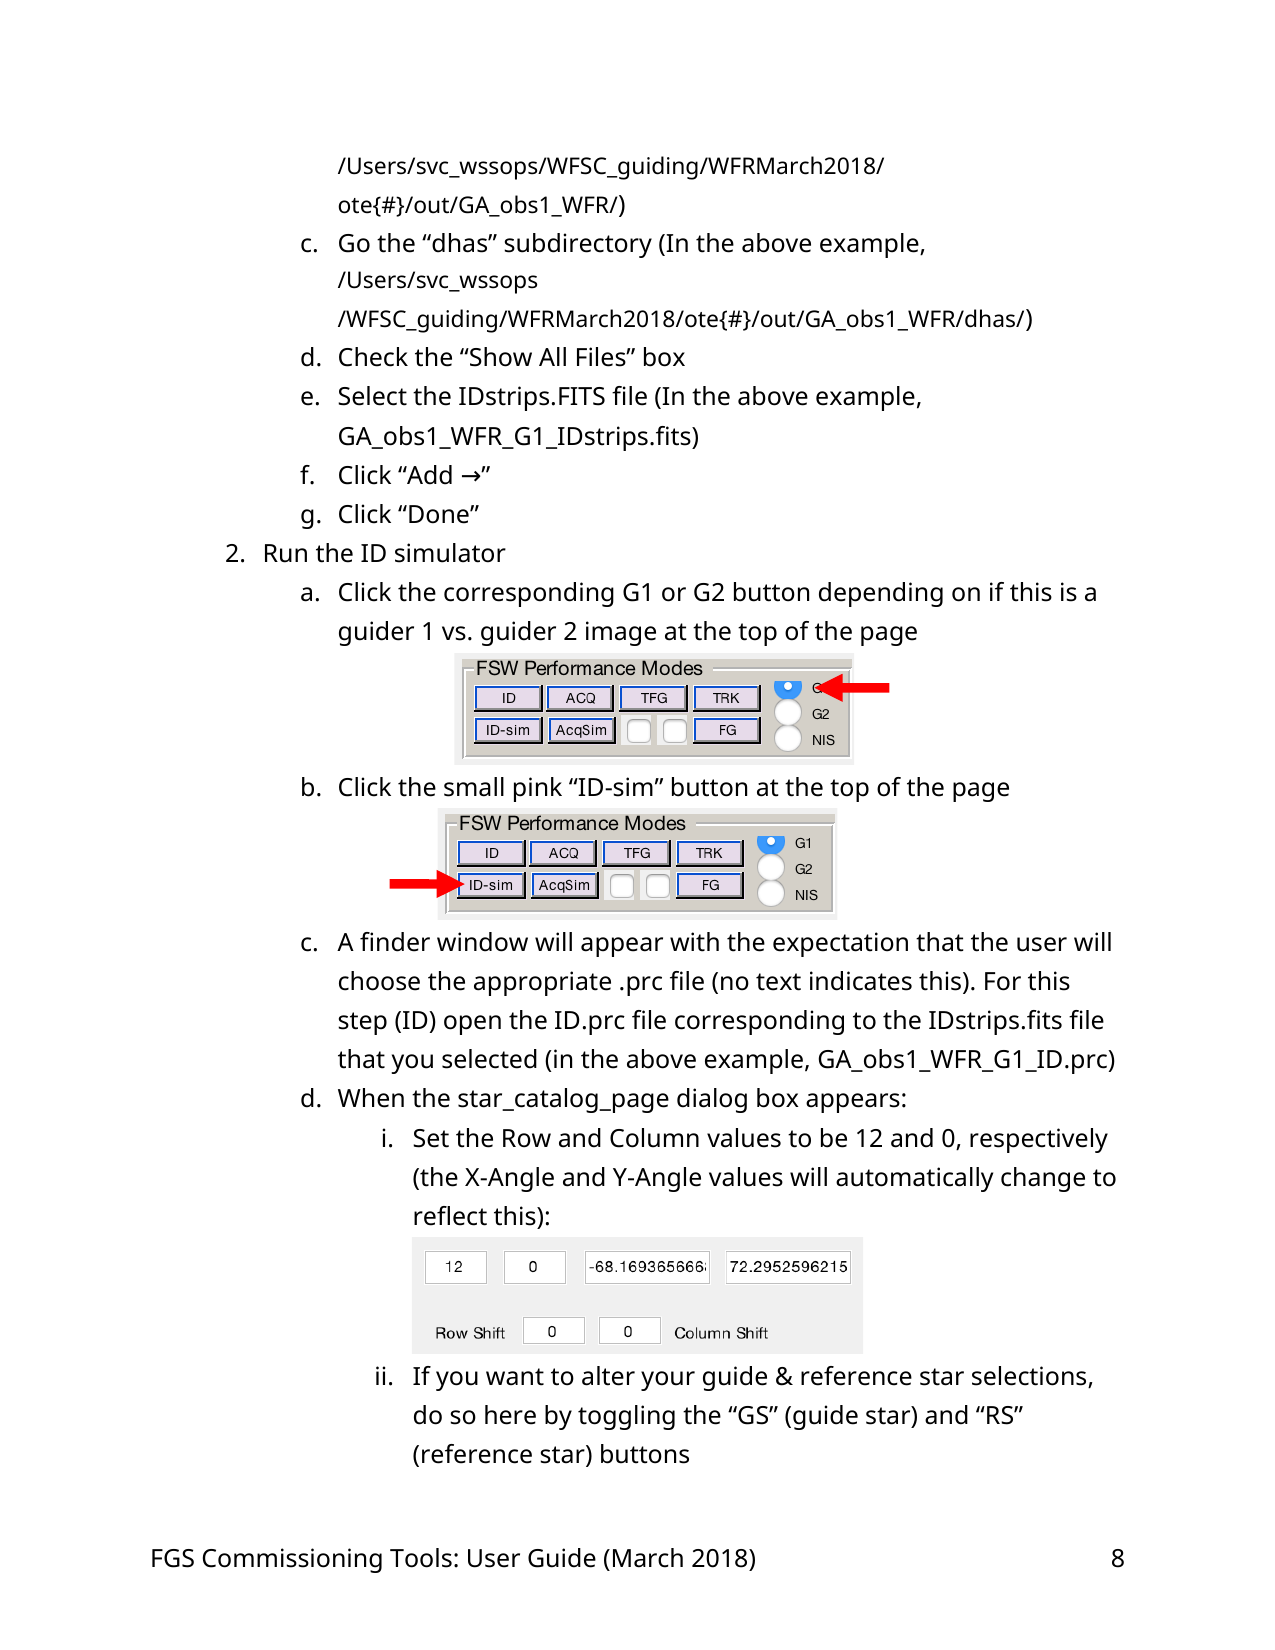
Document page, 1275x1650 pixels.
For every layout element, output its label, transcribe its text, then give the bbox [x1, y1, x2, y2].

picture [411, 1237, 864, 1354]
picture [454, 653, 855, 765]
list Click the corresponding G1 or G2 button depending on if this is a guider 1 vs. guider 2 image at the top of the page [300, 575, 1125, 648]
list Click “Add →” [300, 457, 1125, 491]
list Set the Row and Column values to be 12 and 0, respectively (the X-Angle and Y-Angle values will automatically change to reflect this): [394, 1120, 1125, 1233]
list A finder window will appear with the expectation that the user will choose the appropriate .prc file (no text indicates this). For this step (ID) open the ID.prc file corresponding to the IDstrips.fits file that you selected (in the above example, GA_obs1_WFR_G1_ID.prc) [300, 924, 1125, 1076]
list Click “Done” [300, 496, 1125, 531]
list Check the “Show All Files” box [300, 340, 1125, 374]
list Go the “dhas” subdirectory (In the above example, /Users/svc_wssops /WFSC_guiding/WFRMarch2018/ote{#}/out/GA_obs1_WFR/dhas/) [300, 226, 1125, 335]
list If you want to alter your guide & reference star selections, do so here by toggling the “GS” (guide star) and “RS” (reference star) buttons [394, 1358, 1125, 1471]
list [300, 150, 1125, 220]
list Click the small pink “ID-sim” button at the top of the page [300, 769, 1125, 803]
list When the star_catalog_page dialog box appears: [300, 1081, 1125, 1115]
list Run the ID simulator [225, 536, 1125, 570]
list Select the IDstrips.FITS file (In the above example, GA_obs1_WFR_G1_IDstrips.fits) [300, 379, 1125, 452]
picture [437, 808, 838, 920]
